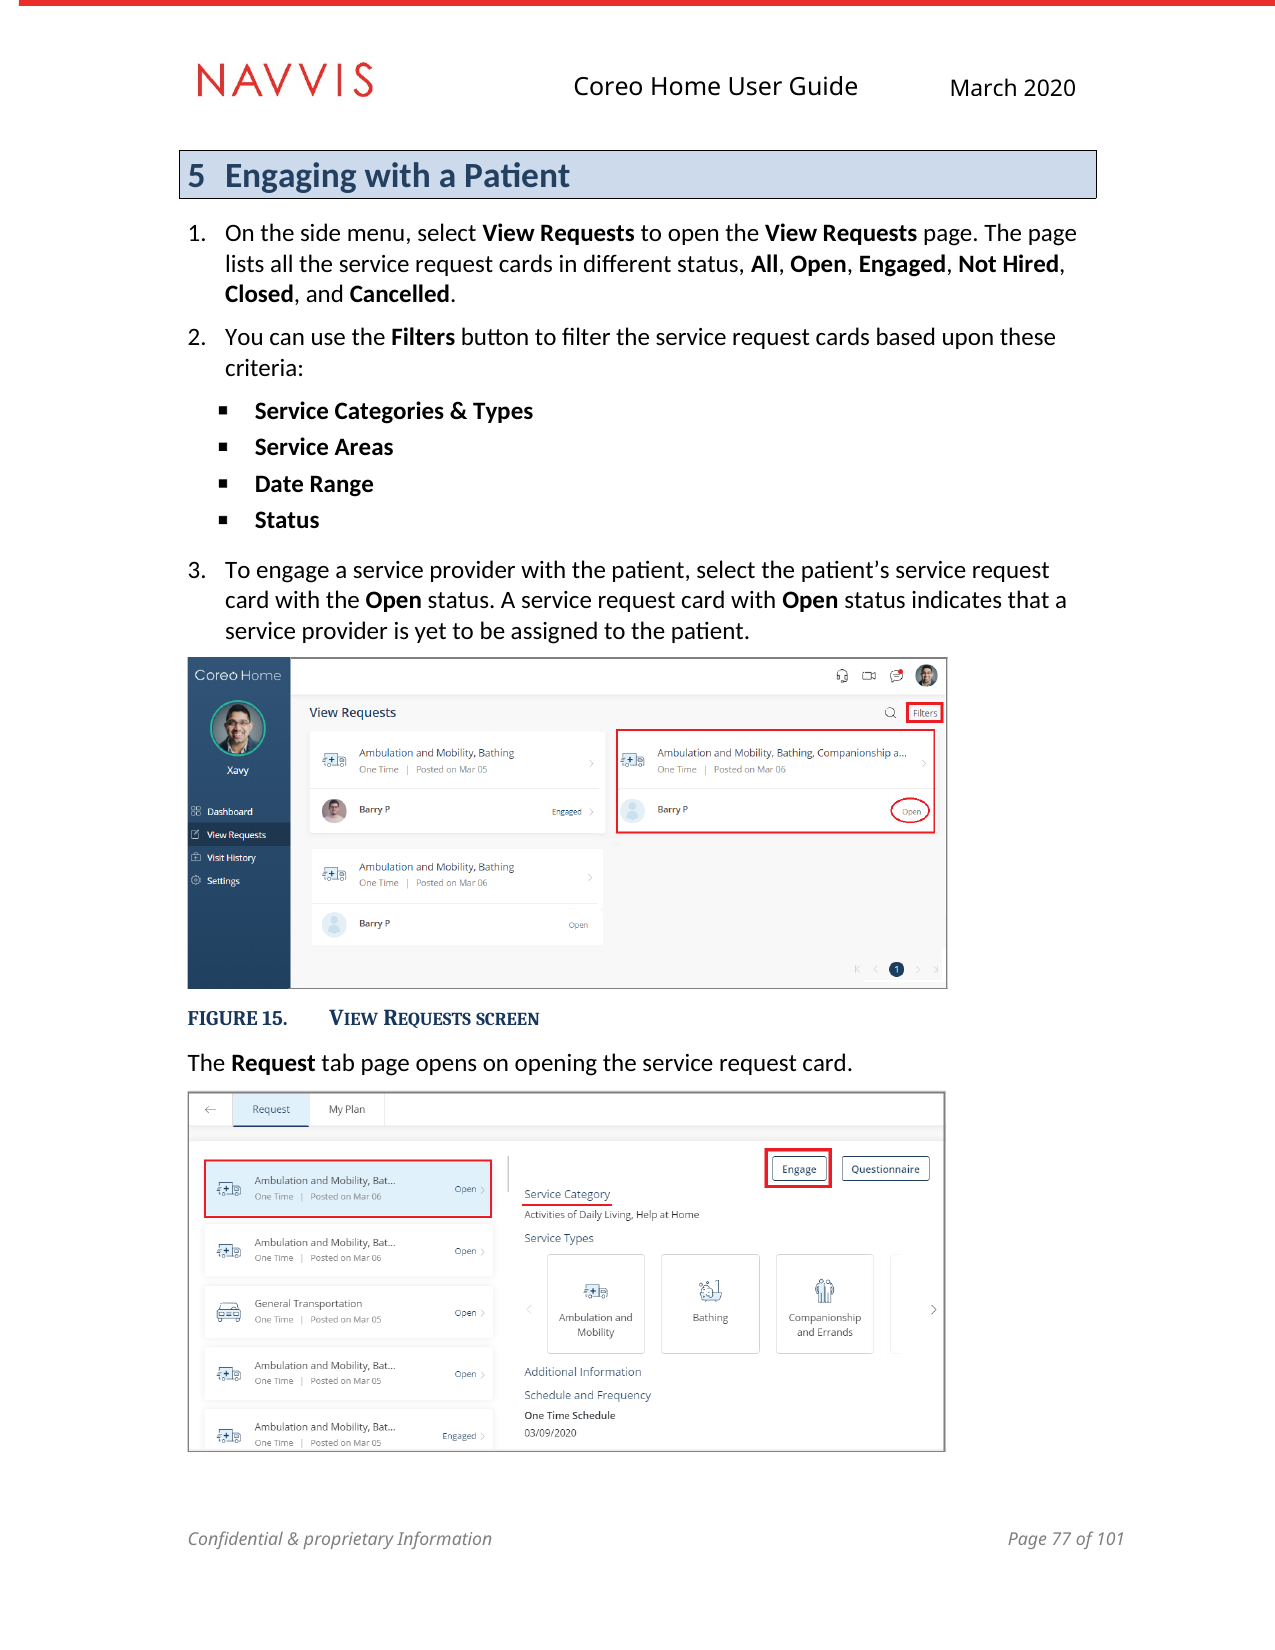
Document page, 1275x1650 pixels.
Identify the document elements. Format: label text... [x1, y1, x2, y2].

text View Requests screen [187, 1004, 1087, 1031]
list On the side menu, select View Requests to open the View Requests page. The page lists all the service request cards in different status, All, Open, Engaged, Not Hired, Closed, and Cancelled. [187, 217, 1087, 309]
text The Request tab page opens on opening the service request card. [187, 1047, 1087, 1078]
list Status [217, 505, 1087, 535]
picture [187, 657, 948, 989]
list Date Range [217, 468, 1087, 499]
list Service Areas [217, 432, 1087, 462]
list Service Categories & Types [217, 395, 1087, 426]
subtitle Engaging with a Patient [180, 151, 1096, 198]
picture [187, 1090, 947, 1452]
list You can use the Filters button to filter the service request cards based upon these criteria: [187, 321, 1087, 382]
picture [187, 55, 383, 104]
list To engage a service provider with the patient, select the patient’s service request card with the Open status. A service request card with Open status indicates that a service provider is yet to be assigned to the patient. [187, 554, 1087, 645]
